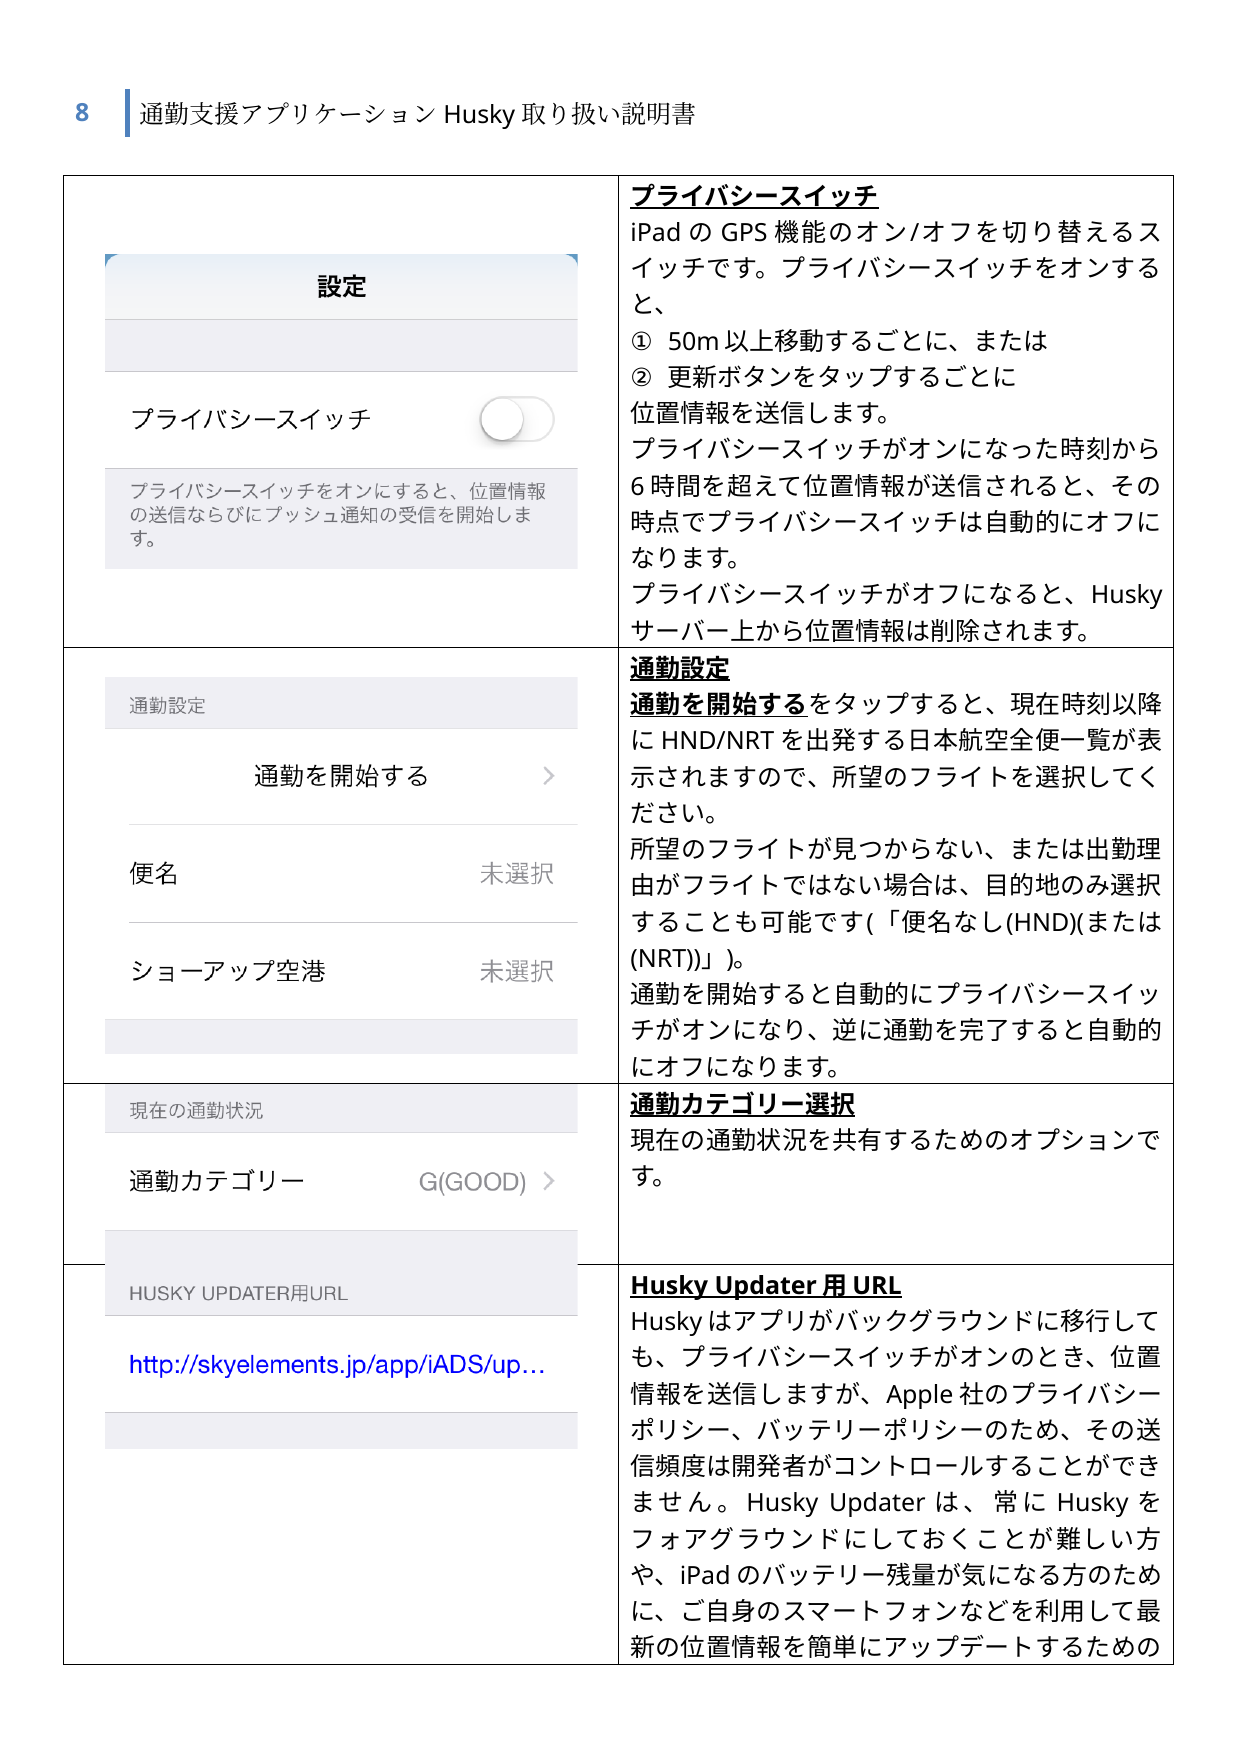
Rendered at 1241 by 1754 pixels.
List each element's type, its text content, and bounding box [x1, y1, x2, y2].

table_cell [64, 1084, 105, 1264]
picture [105, 677, 578, 1054]
table_cell ※表示内容はデバイスによって異なります [64, 1265, 618, 1664]
picture [105, 254, 578, 569]
table_header [64, 176, 618, 647]
table_cell [578, 1084, 618, 1264]
table_cell 通勤設定 通勤を開始するをタップすると、現在時刻以降にHND/NRTを出発する日本航空全便一覧が表示されますので、所望のフライトを選択してください。 所望のフライトが見つからない、または出勤理由がフライトではない場合は、目的地のみ選択することも可能です(「便名なし(HND)(または(NRT))」)。 通勤を開始すると自動的にプライバシースイッチがオンになり、逆に通勤を完了すると自動的にオフになります。 [619, 648, 1173, 1083]
table_cell [64, 648, 618, 1083]
table_cell 通勤カテゴリー選択 現在の通勤状況を共有するためのオプションです。 [619, 1084, 1173, 1264]
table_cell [619, 1265, 1173, 1664]
picture [105, 1084, 578, 1449]
table_header プライバシースイッチ iPadのGPS機能のオン/オフを切り替えるスイッチです。プライバシースイッチをオンすると、 50m以上移動するごとに、または 更新ボタンをタップするごとに 位置情報を送信します。 プライバシースイッチがオンになった時刻から6時間を超えて位置情報が送信されると、その時点でプライバシースイッチは自動的にオフになります。 プライバシースイッチがオフになると、Huskyサーバー上から位置情報は削除されます。 [619, 176, 1173, 647]
